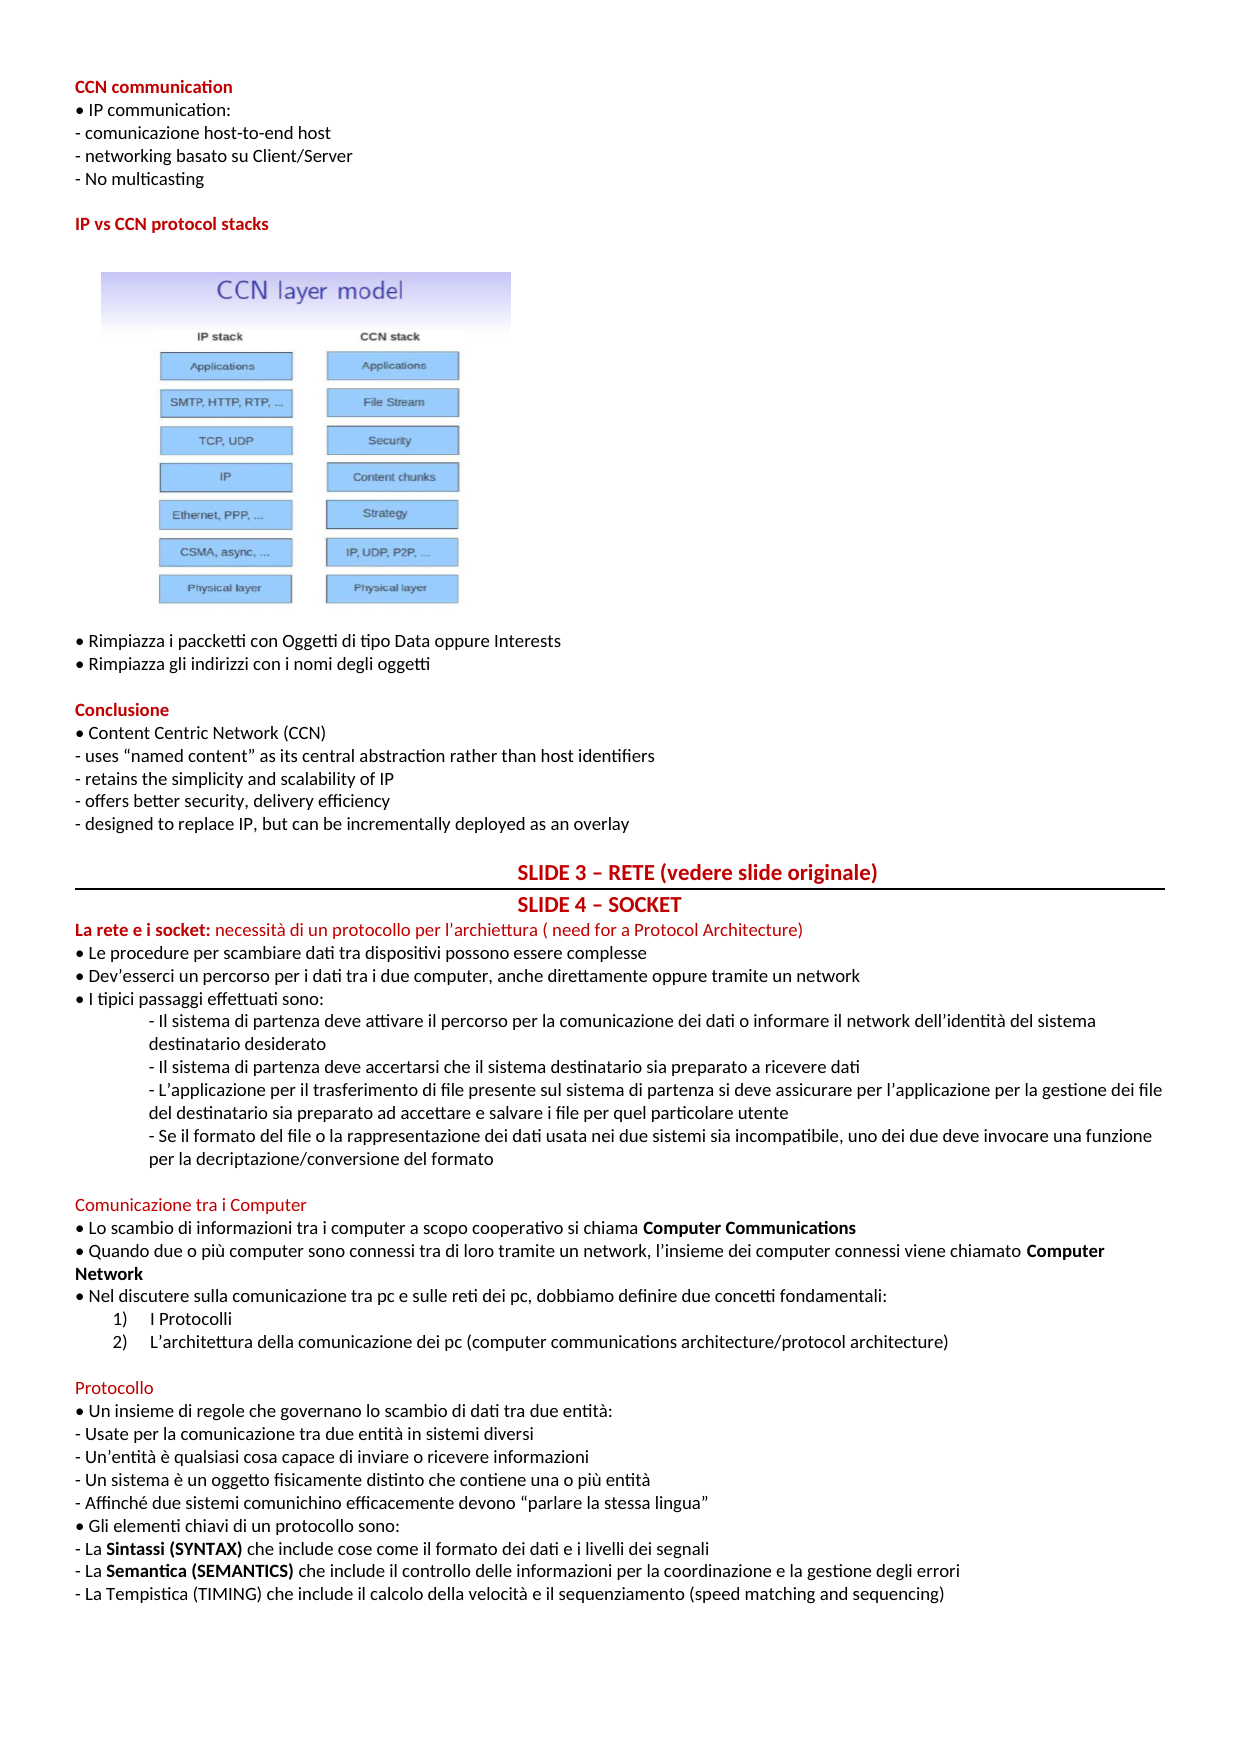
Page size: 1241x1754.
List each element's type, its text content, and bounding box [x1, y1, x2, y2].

text - Un’entità è qualsiasi cosa capace di inviare o ricevere informazioni [75, 1445, 1165, 1468]
text - Affinché due sistemi comunichino efficacemente devono “parlare la stessa lingua” [75, 1491, 1165, 1514]
text CCN communication [75, 75, 1165, 98]
text • Quando due o più computer sono connessi tra di loro tramite un network, l’insieme dei computer connessi viene chiamato Computer Network [75, 1239, 1165, 1285]
text - No multicasting [75, 167, 1165, 189]
text - offers better security, delivery efficiency [75, 789, 1165, 812]
text • Gli elementi chiavi di un protocollo sono: [75, 1514, 1165, 1537]
text • Un insieme di regole che governano lo scambio di dati tra due entità: [75, 1399, 1165, 1422]
text • IP communication: [75, 98, 1165, 121]
text • Content Centric Network (CCN) [75, 721, 1165, 744]
list I Protocolli [112, 1308, 1165, 1331]
text - La Sintassi (SYNTAX) che include cose come il formato dei dati e i livelli dei segnali [75, 1537, 1165, 1560]
list L’architettura della comunicazione dei pc (computer communications architecture/protocol architecture) [112, 1331, 1165, 1353]
text • Dev’esserci un percorso per i dati tra i due computer, anche direttamente oppure tramite un network [75, 964, 1165, 987]
text - retains the simplicity and scalability of IP [75, 767, 1165, 789]
text - uses “named content” as its central abstraction rather than host identifiers [75, 744, 1165, 767]
text • Nel discutere sulla comunicazione tra pc e sulle reti dei pc, dobbiamo definire due concetti fondamentali: [75, 1285, 1165, 1308]
text La rete e i socket: necessità di un protocollo per l’archiettura ( need for a Protocol Architecture) [75, 918, 1165, 941]
text • I tipici passaggi effettuati sono: [75, 987, 1165, 1010]
text - networking basato su Client/Server [75, 144, 1165, 167]
text • Le procedure per scambiare dati tra dispositivi possono essere complesse [75, 941, 1165, 964]
text • Rimpiazza gli indirizzi con i nomi degli oggetti [75, 652, 1165, 675]
text - Se il formato del file o la rappresentazione dei dati usata nei due sistemi sia incompatibile, uno dei due deve invocare una funzione per la decriptazione/conversione del formato [148, 1124, 1165, 1170]
text Comunicazione tra i Computer [75, 1193, 1165, 1216]
text • Lo scambio di informazioni tra i computer a scopo cooperativo si chiama Computer Communications [75, 1216, 1165, 1239]
text Protocollo [75, 1376, 1165, 1399]
text - L’applicazione per il trasferimento di file presente sul sistema di partenza si deve assicurare per l’applicazione per la gestione dei file del destinatario sia preparato ad accettare e salvare i file per quel particolare utente [148, 1078, 1165, 1124]
text - Il sistema di partenza deve accertarsi che il sistema destinatario sia preparato a ricevere dati [148, 1056, 1165, 1078]
picture [75, 235, 524, 630]
text SLIDE 4 – SOCKET [75, 890, 1165, 918]
text SLIDE 3 – RETE (vedere slide originale) [75, 858, 1165, 888]
text - La Semantica (SEMANTICS) che include il controllo delle informazioni per la coordinazione e la gestione degli errori [75, 1560, 1165, 1583]
text - Usate per la comunicazione tra due entità in sistemi diversi [75, 1422, 1165, 1445]
text - designed to replace IP, but can be incrementally deployed as an overlay [75, 812, 1165, 835]
text - Il sistema di partenza deve attivare il percorso per la comunicazione dei dati o informare il network dell’identità del sistema destinatario desiderato [148, 1010, 1165, 1056]
text - comunicazione host-to-end host [75, 121, 1165, 144]
text Conclusione [75, 698, 1165, 721]
text - La Tempistica (TIMING) che include il calcolo della velocità e il sequenziamento (speed matching and sequencing) [75, 1583, 1165, 1606]
text - Un sistema è un oggetto fisicamente distinto che contiene una o più entità [75, 1468, 1165, 1491]
text IP vs CCN protocol stacks [75, 212, 1165, 235]
text • Rimpiazza i paccketti con Oggetti di tipo Data oppure Interests [75, 629, 1165, 652]
